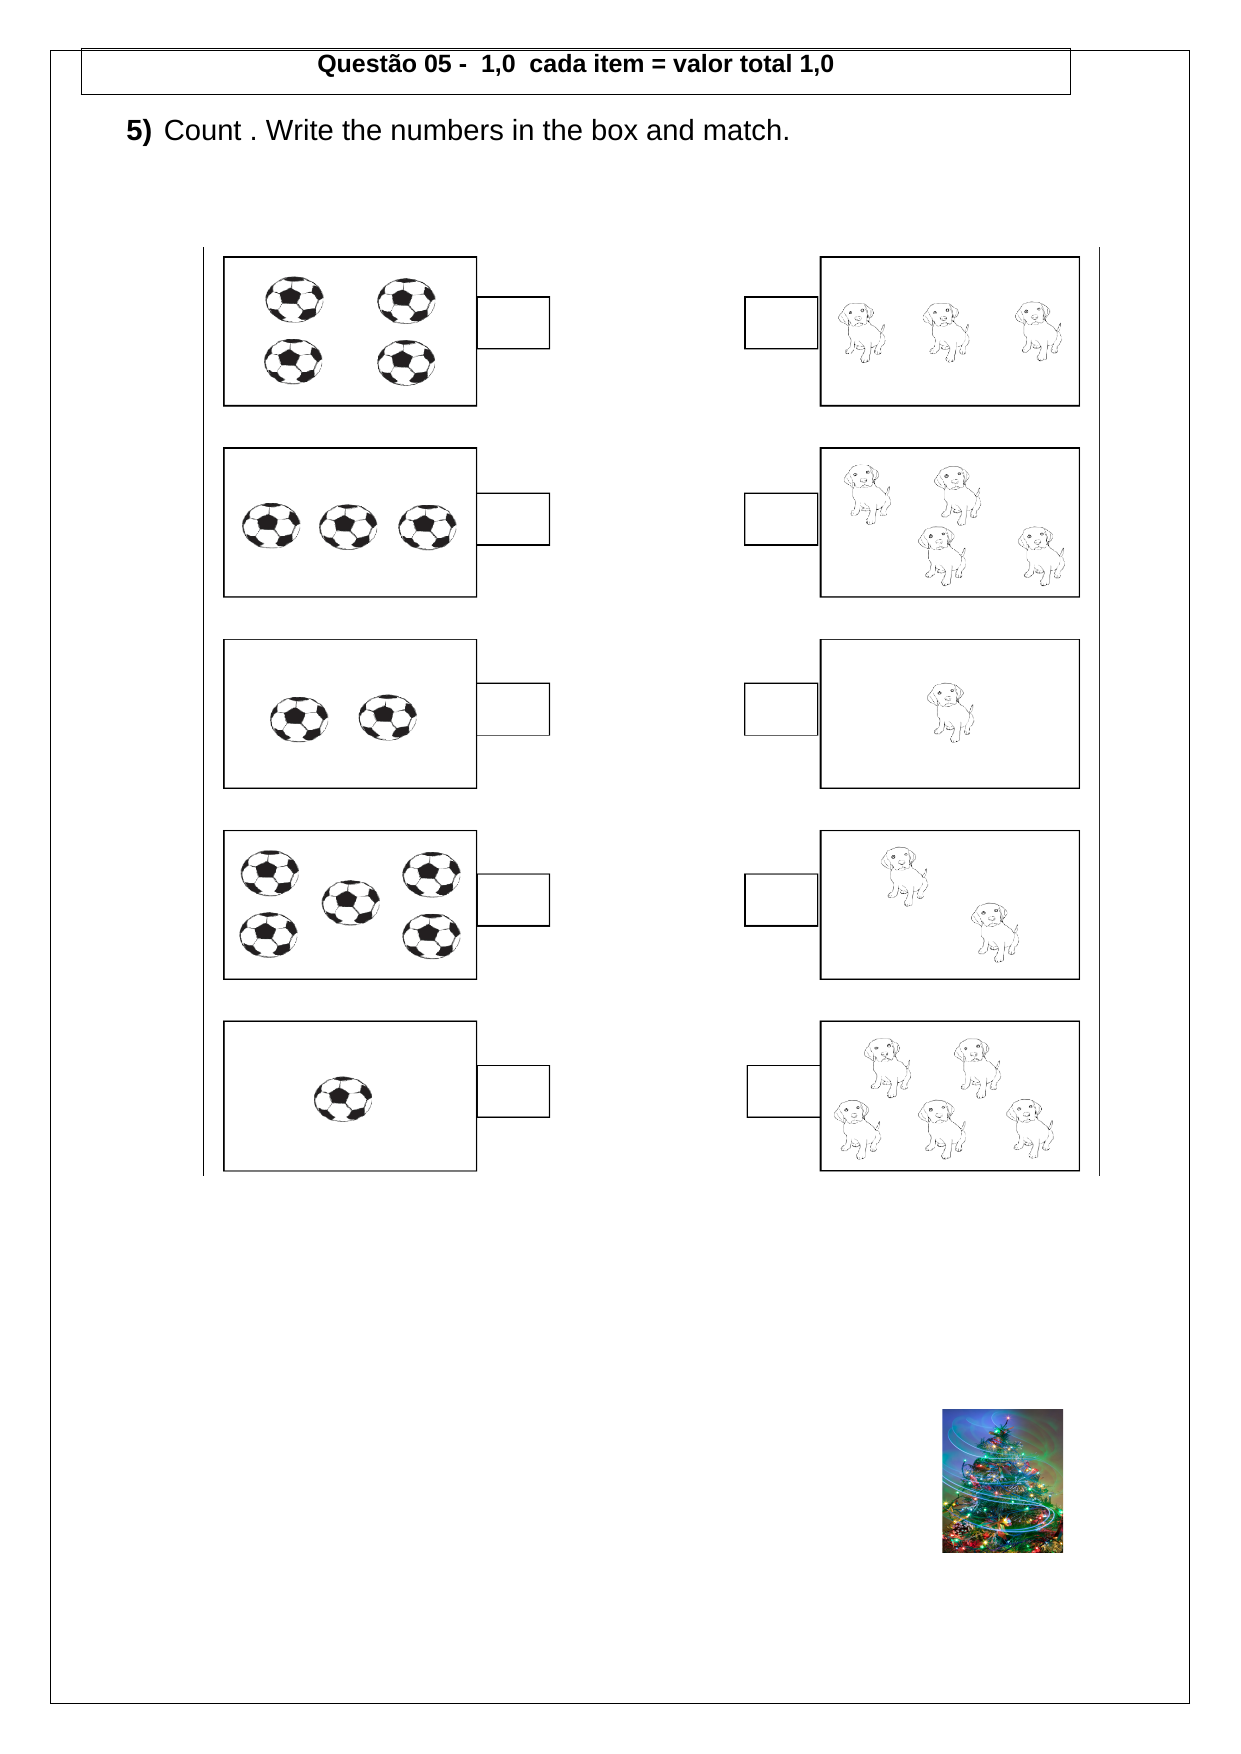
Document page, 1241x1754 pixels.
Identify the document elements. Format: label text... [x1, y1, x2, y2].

list Count . Write the numbers in the box and match. [126, 113, 1063, 146]
picture [942, 1409, 1064, 1553]
picture [163, 247, 1138, 1176]
table_header Questão 05 - 1,0 cada item = valor total 1,0 [82, 51, 1070, 94]
